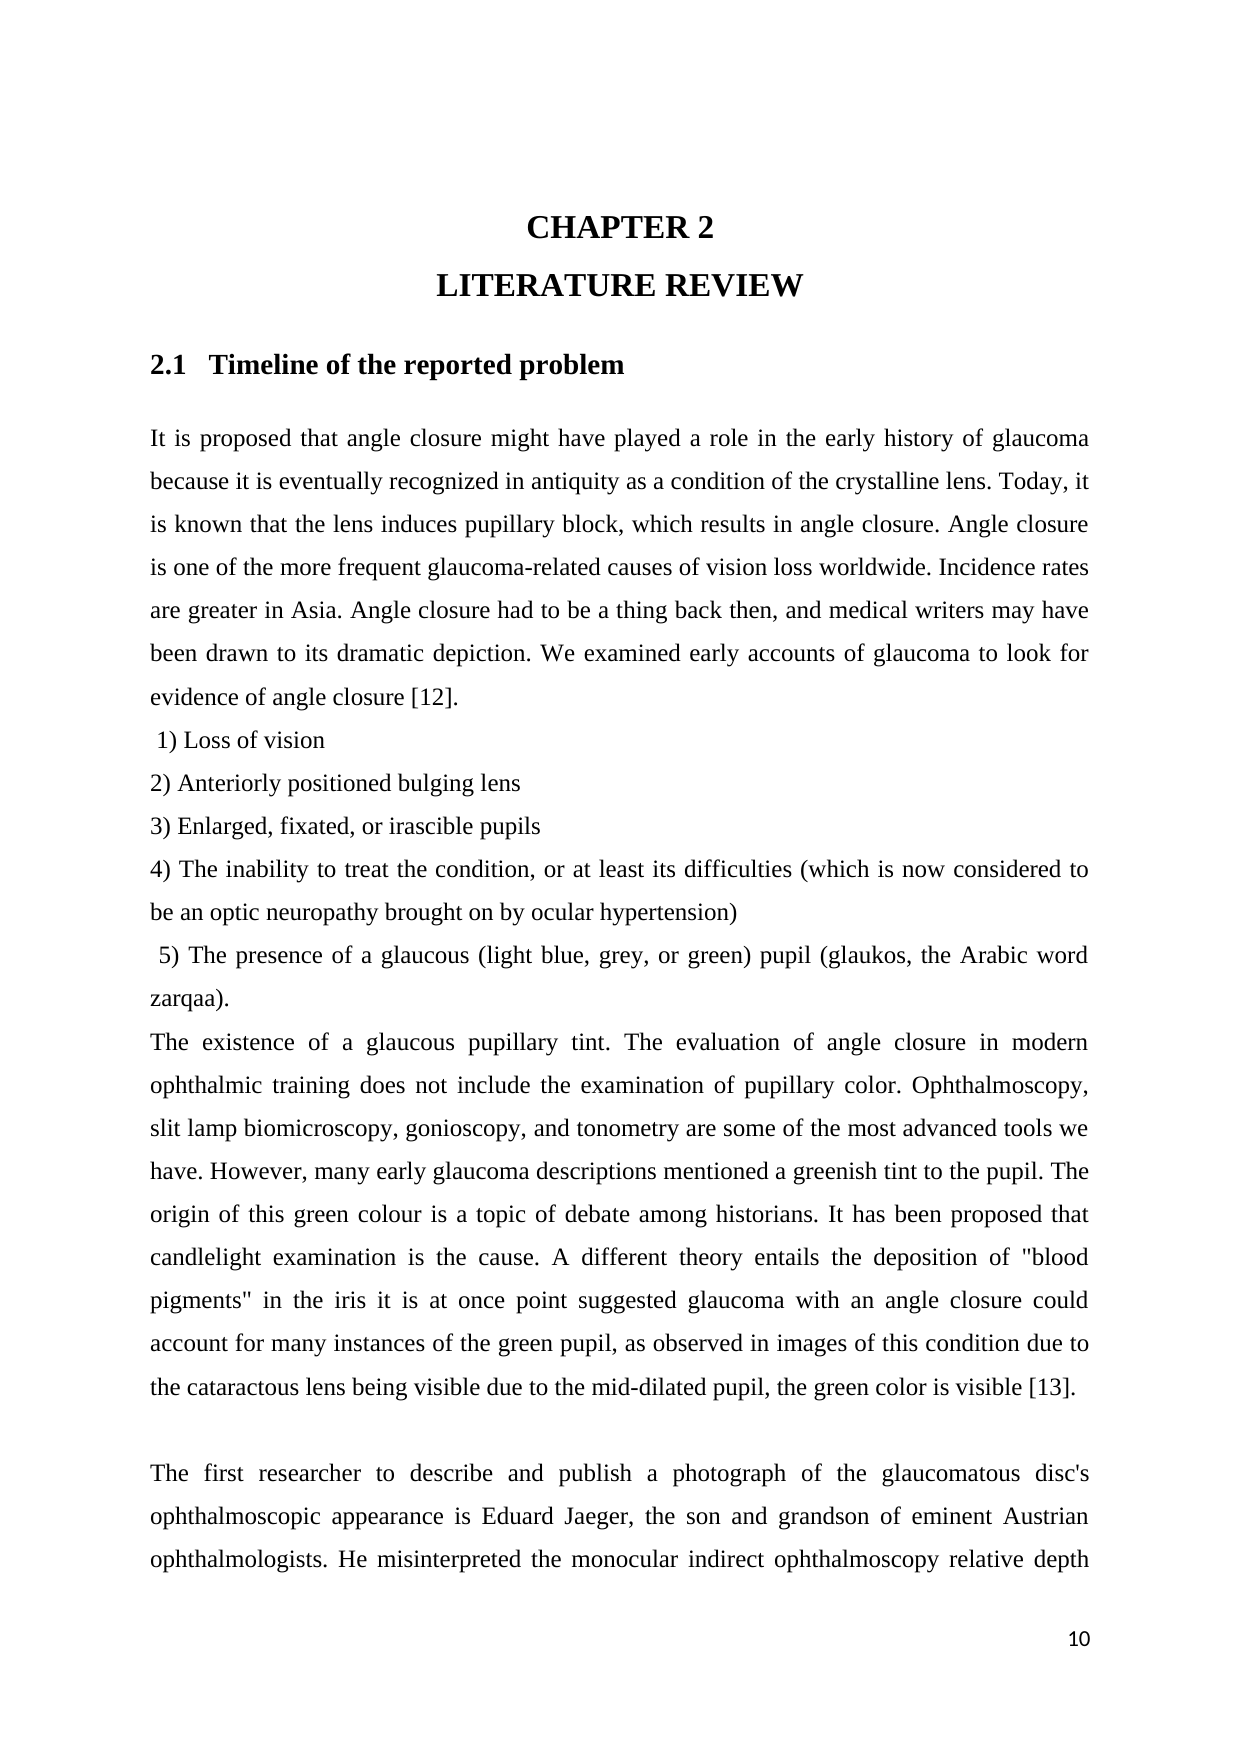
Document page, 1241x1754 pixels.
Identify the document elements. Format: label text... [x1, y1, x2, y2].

subtitle CHAPTER 2 LITERATURE REVIEW [150, 207, 1090, 303]
list 5) The presence of a glaucous (light blue, grey, or green) pupil (glaukos, the Arabic word zarqaa). [150, 940, 1090, 1012]
list It is proposed that angle closure might have played a role in the early history of glaucoma because it is eventually recognized in antiquity as a condition of the crystalline lens. Today, it is known that the lens induces pupillary block, which results in angle closure. Angle closure is one of the more frequent glaucoma-related causes of vision loss worldwide. Incidence rates are greater in Asia. Angle closure had to be a thing back then, and medical writers may have been drawn to its dramatic depiction. We examined early accounts of glaucoma to look for evidence of angle closure [12]. [150, 423, 1090, 710]
subtitle 2.1 Timeline of the reported problem [150, 347, 1090, 381]
list 4) The inability to treat the condition, or at least its difficulties (which is now considered to be an optic neuropathy brought on by ocular hypertension) [150, 854, 1090, 926]
list 3) Enlarged, fixated, or irascible pupils [150, 811, 1090, 840]
list 1) Loss of vision [150, 725, 1090, 753]
list The existence of a glaucous pupillary tint. The evaluation of angle closure in modern ophthalmic training does not include the examination of pupillary color. Ophthalmoscopy, slit lamp biomicroscopy, gonioscopy, and tonometry are some of the most advanced tools we have. However, many early glaucoma descriptions mentioned a greenish tint to the pupil. The origin of this green colour is a topic of debate among historians. It has been proposed that candlelight examination is the cause. A different theory entails the deposition of "blood pigments" in the iris it is at once point suggested glaucoma with an angle closure could account for many instances of the green pupil, as observed in images of this condition due to the cataractous lens being visible due to the mid-dilated pupil, the green color is visible [13]. [150, 1027, 1090, 1400]
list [150, 1458, 1090, 1573]
list 2) Anteriorly positioned bulging lens [150, 768, 1090, 797]
